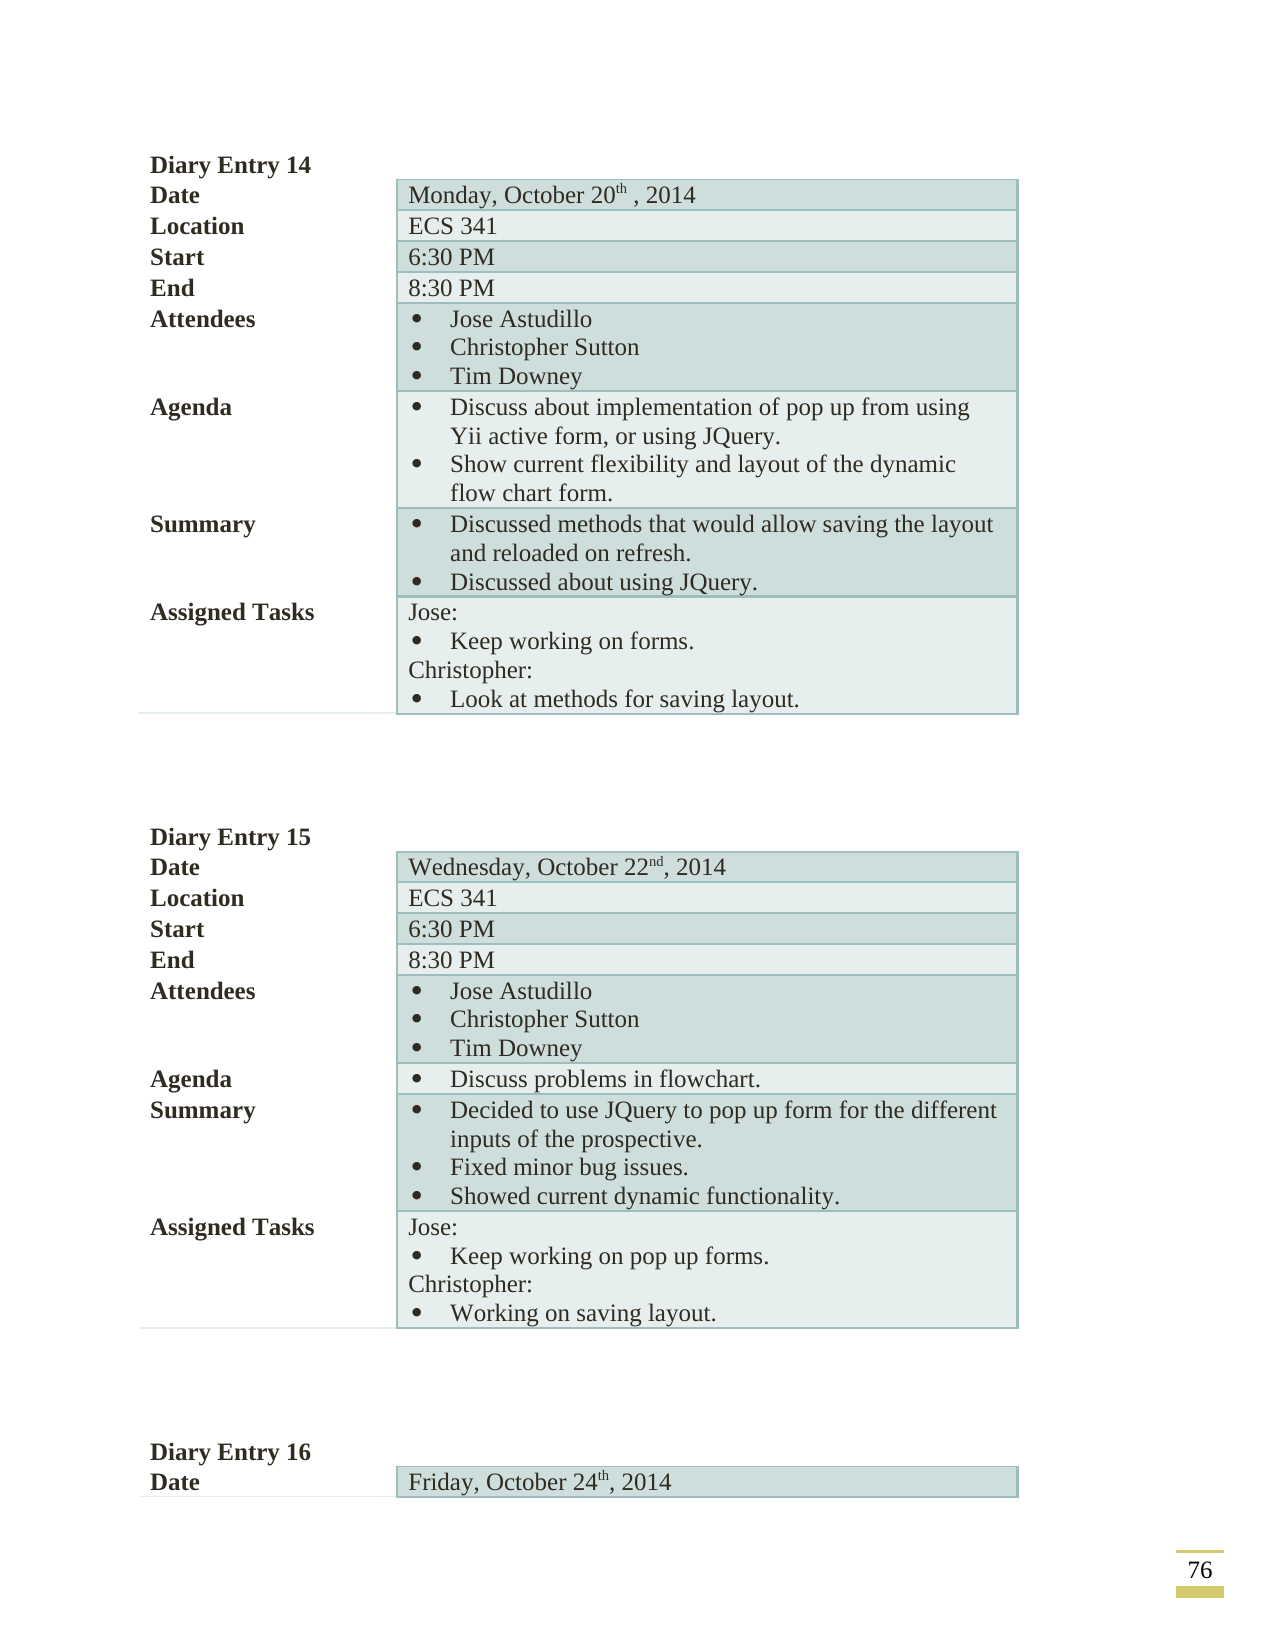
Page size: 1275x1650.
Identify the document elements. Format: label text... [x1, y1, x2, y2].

table_cell Monday, October 20th , 2014 [398, 180, 1016, 209]
table_cell Decided to use JQuery to pop up form for the different inputs of the prospective. Fixed minor bug issues. Showed current dynamic functionality. [398, 1095, 1016, 1210]
table_cell Summary [139, 507, 396, 595]
table_header Diary Entry 14 [139, 150, 1017, 179]
table_header Diary Entry 16 [139, 1437, 1017, 1466]
table_cell Assigned Tasks [139, 1210, 396, 1327]
table_cell Start [139, 240, 396, 271]
table_cell Attendees [139, 974, 396, 1062]
table_cell 6:30 PM [398, 914, 1016, 943]
table_cell Discuss about implementation of pop up from using Yii active form, or using JQuery. Show current flexibility and layout of the dynamic flow chart form. [398, 392, 1016, 507]
table_cell Location [139, 209, 396, 240]
table_cell Jose: Keep working on pop up forms. Christopher: Working on saving layout. [398, 1212, 1016, 1327]
table_cell Agenda [139, 390, 396, 507]
table_cell Friday, October 24th, 2014 [398, 1467, 1016, 1496]
table_cell ECS 341 [398, 883, 1016, 912]
table_cell Jose Astudillo Christopher Sutton Tim Downey [398, 976, 1016, 1062]
table_cell Location [139, 881, 396, 912]
table_cell Date [139, 851, 396, 881]
table_cell 8:30 PM [398, 273, 1016, 302]
table_cell 6:30 PM [398, 242, 1016, 271]
table_cell Assigned Tasks [139, 595, 396, 712]
table_cell Discussed methods that would allow saving the layout and reloaded on refresh. Discussed about using JQuery. [398, 509, 1016, 595]
table_cell Start [139, 912, 396, 943]
table_cell Attendees [139, 302, 396, 390]
table_cell Discuss problems in flowchart. [398, 1064, 1016, 1093]
table_cell Jose: Keep working on forms. Christopher: Look at methods for saving layout. [398, 598, 1016, 712]
table_header Diary Entry 15 [139, 822, 1017, 851]
table_cell Wednesday, October 22nd, 2014 [398, 853, 1016, 881]
table_cell ECS 341 [398, 211, 1016, 240]
table_cell End [139, 271, 396, 302]
table_cell Summary [139, 1093, 396, 1210]
table_cell End [139, 943, 396, 974]
table_cell 8:30 PM [398, 945, 1016, 974]
table_cell Agenda [139, 1062, 396, 1093]
table_cell Date [139, 179, 396, 209]
table_cell Jose Astudillo Christopher Sutton Tim Downey [398, 304, 1016, 390]
table_cell Date [139, 1466, 396, 1496]
